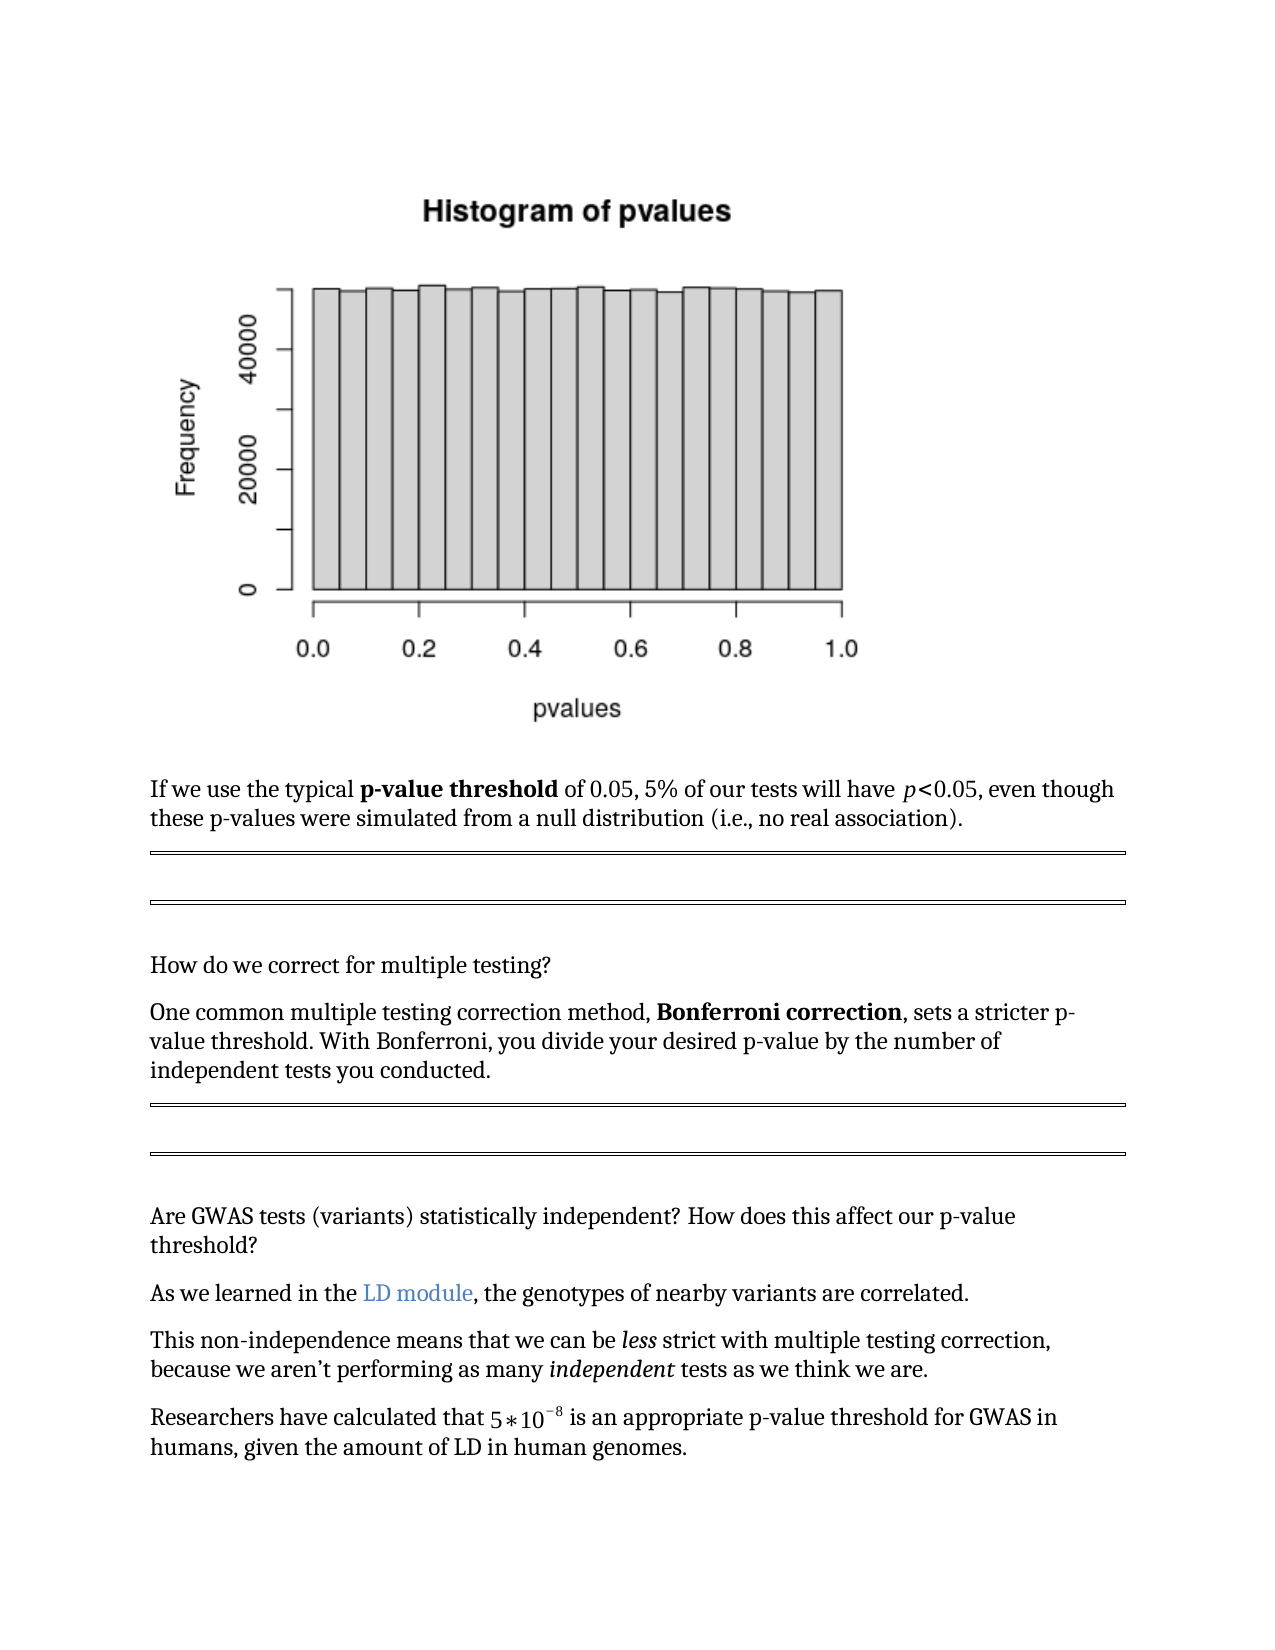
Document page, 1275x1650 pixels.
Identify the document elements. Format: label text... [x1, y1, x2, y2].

text One common multiple testing correction method, Bonferroni correction, sets a stricter p-value threshold. With Bonferroni, you divide your desired p-value by the number of independent tests you conducted. [150, 998, 1125, 1084]
text If we use the typical p-value threshold of , 5% of our tests will have , even though these p-values were simulated from a null distribution (i.e., no real association). [150, 775, 1125, 833]
picture [168, 150, 927, 757]
text How do we correct for multiple testing? [150, 951, 1125, 979]
text This non-independence means that we can be less strict with multiple testing correction, because we aren’t performing as many independent tests as we think we are. [150, 1326, 1125, 1383]
text As we learned in the LD module, the genotypes of nearby variants are correlated. [150, 1278, 1125, 1307]
text Are GWAS tests (variants) statistically independent? How does this affect our p-value threshold? [150, 1202, 1125, 1260]
text Researchers have calculated that is an appropriate p-value threshold for GWAS in humans, given the amount of LD in human genomes. [150, 1402, 1125, 1462]
